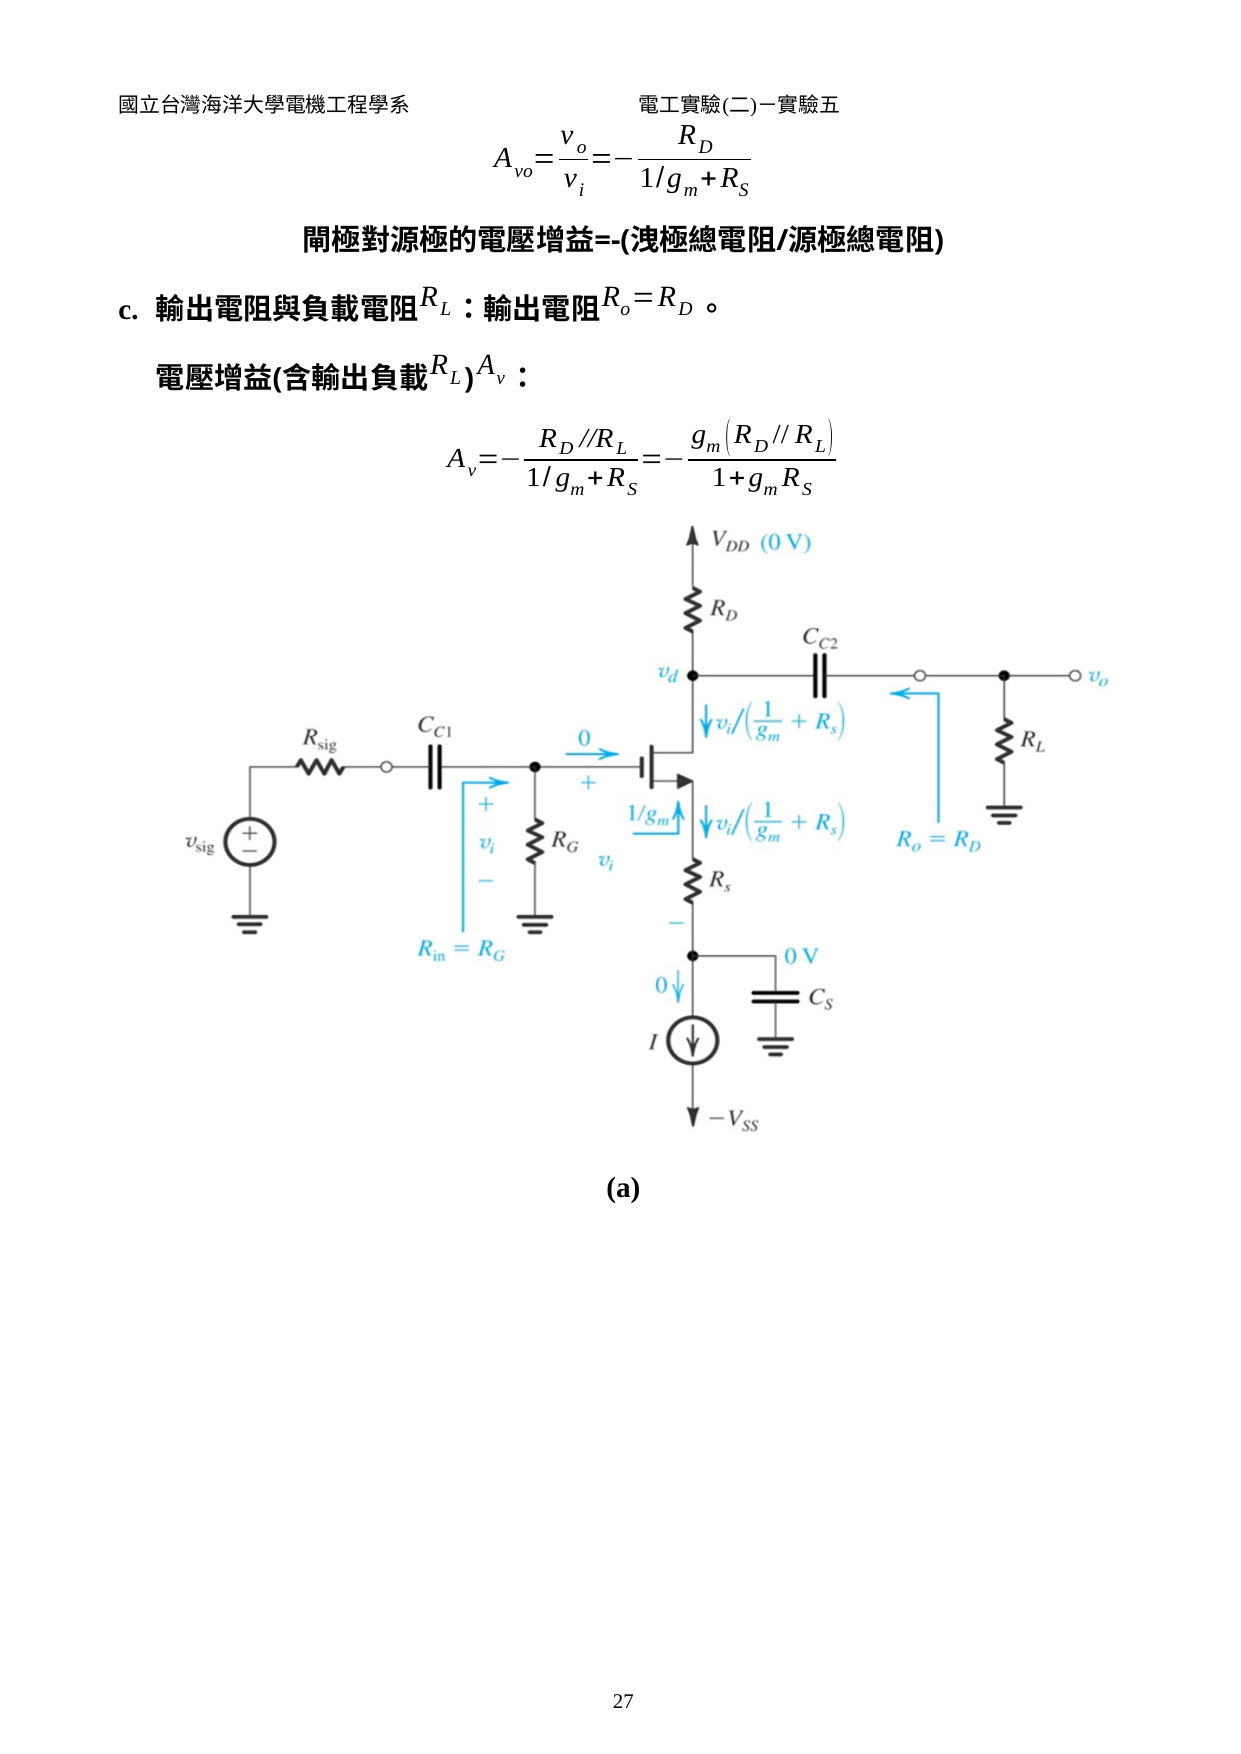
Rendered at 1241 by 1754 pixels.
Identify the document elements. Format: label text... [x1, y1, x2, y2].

picture [168, 515, 1116, 1154]
list 輸出電阻與負載電阻：輸出電阻。 [118, 280, 1128, 328]
text 閘極對源極的電壓增益=-(洩極總電阻/源極總電阻) [118, 217, 1128, 259]
text (a) [118, 1170, 1128, 1204]
text 電壓增益(含輸出負載)： [156, 349, 1128, 397]
